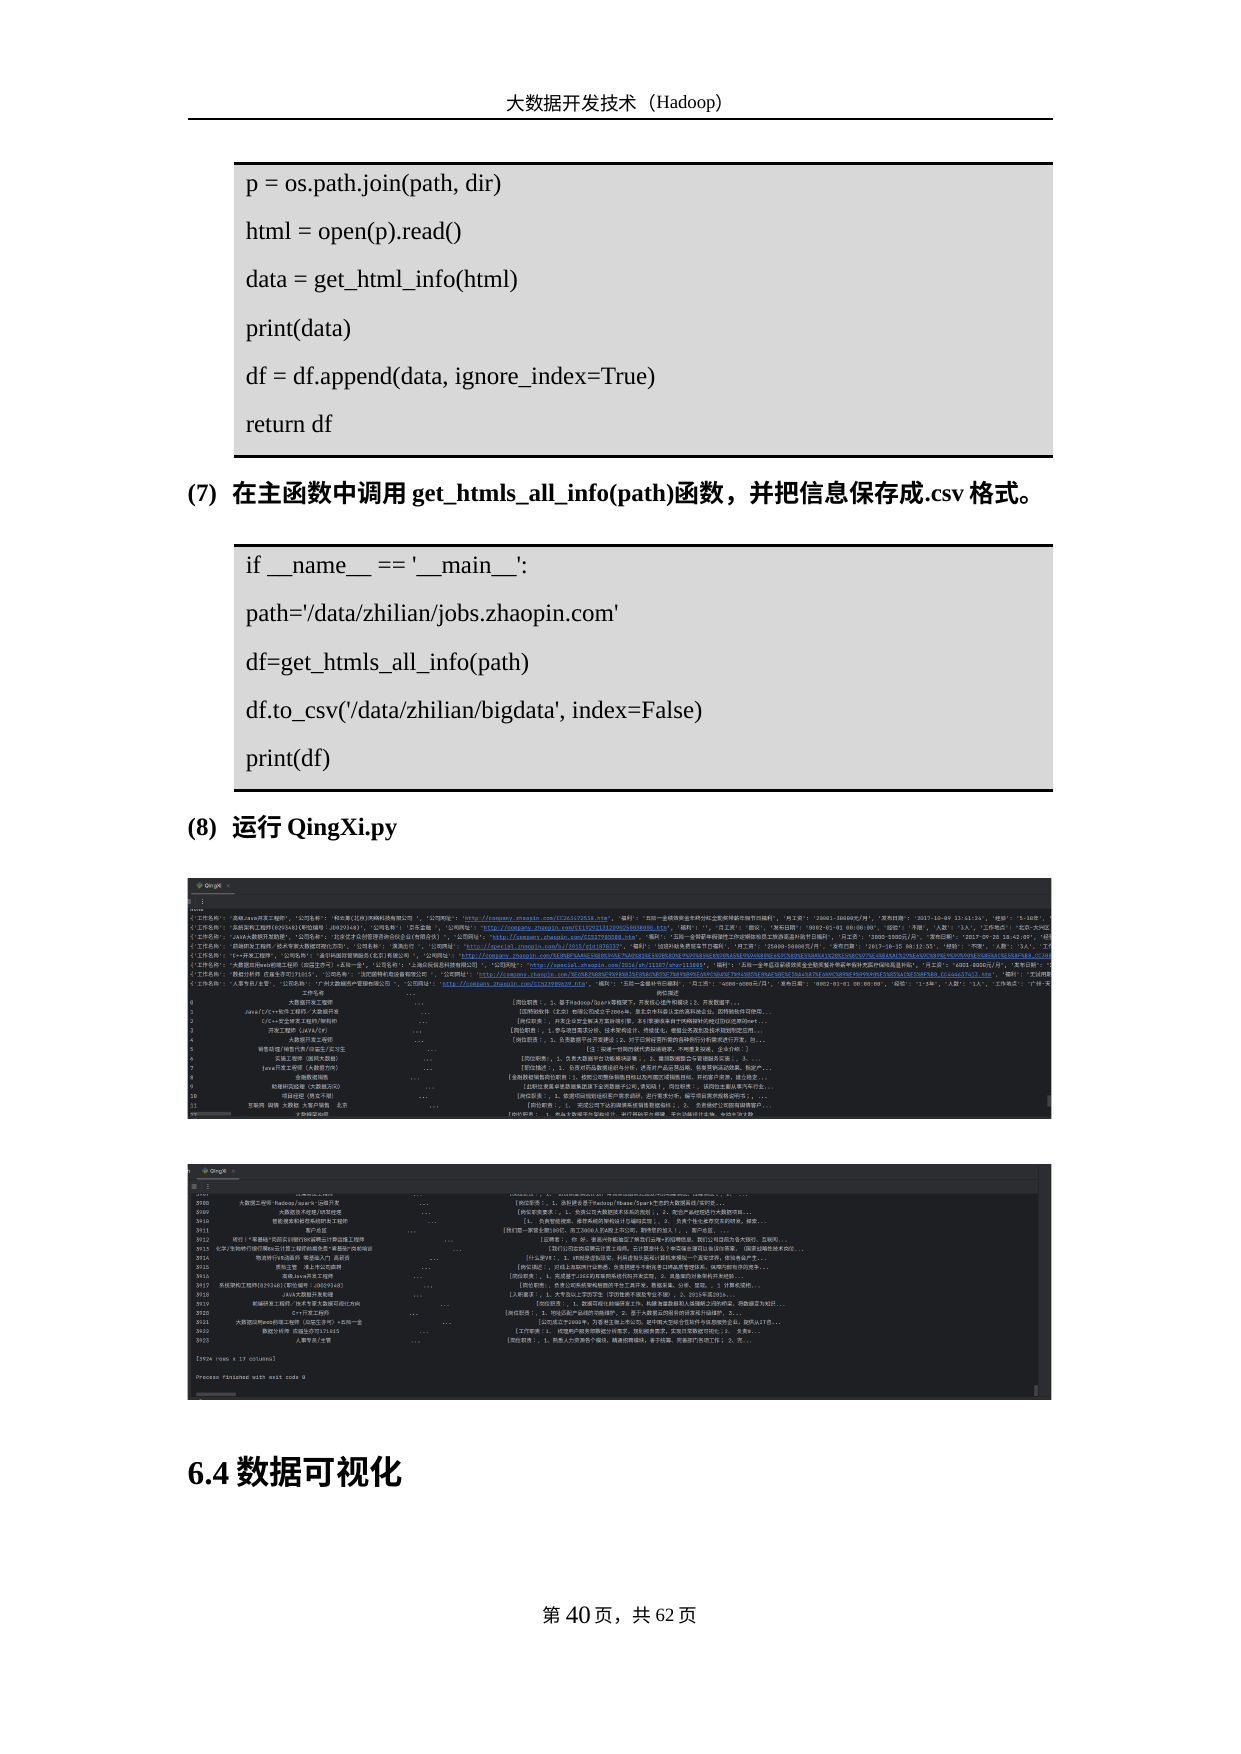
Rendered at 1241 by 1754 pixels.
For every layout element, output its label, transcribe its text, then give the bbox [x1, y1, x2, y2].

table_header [234, 165, 1053, 455]
picture [187, 1164, 1052, 1400]
text 6.4数据可视化 [187, 1436, 1053, 1504]
table_header if __name__ == '__main__': path='/data/zhilian/jobs.zhaopin.com' df=get_htmls_all_info(path) df.to_csv('/data/zhilian/bigdata', index=False) print(df) [234, 547, 1053, 789]
list 运行QingXi.py [187, 792, 1053, 860]
list 在主函数中调用get_htmls_all_info(path)函数，并把信息保存成.csv格式。 [187, 458, 1053, 526]
picture [187, 878, 1052, 1119]
